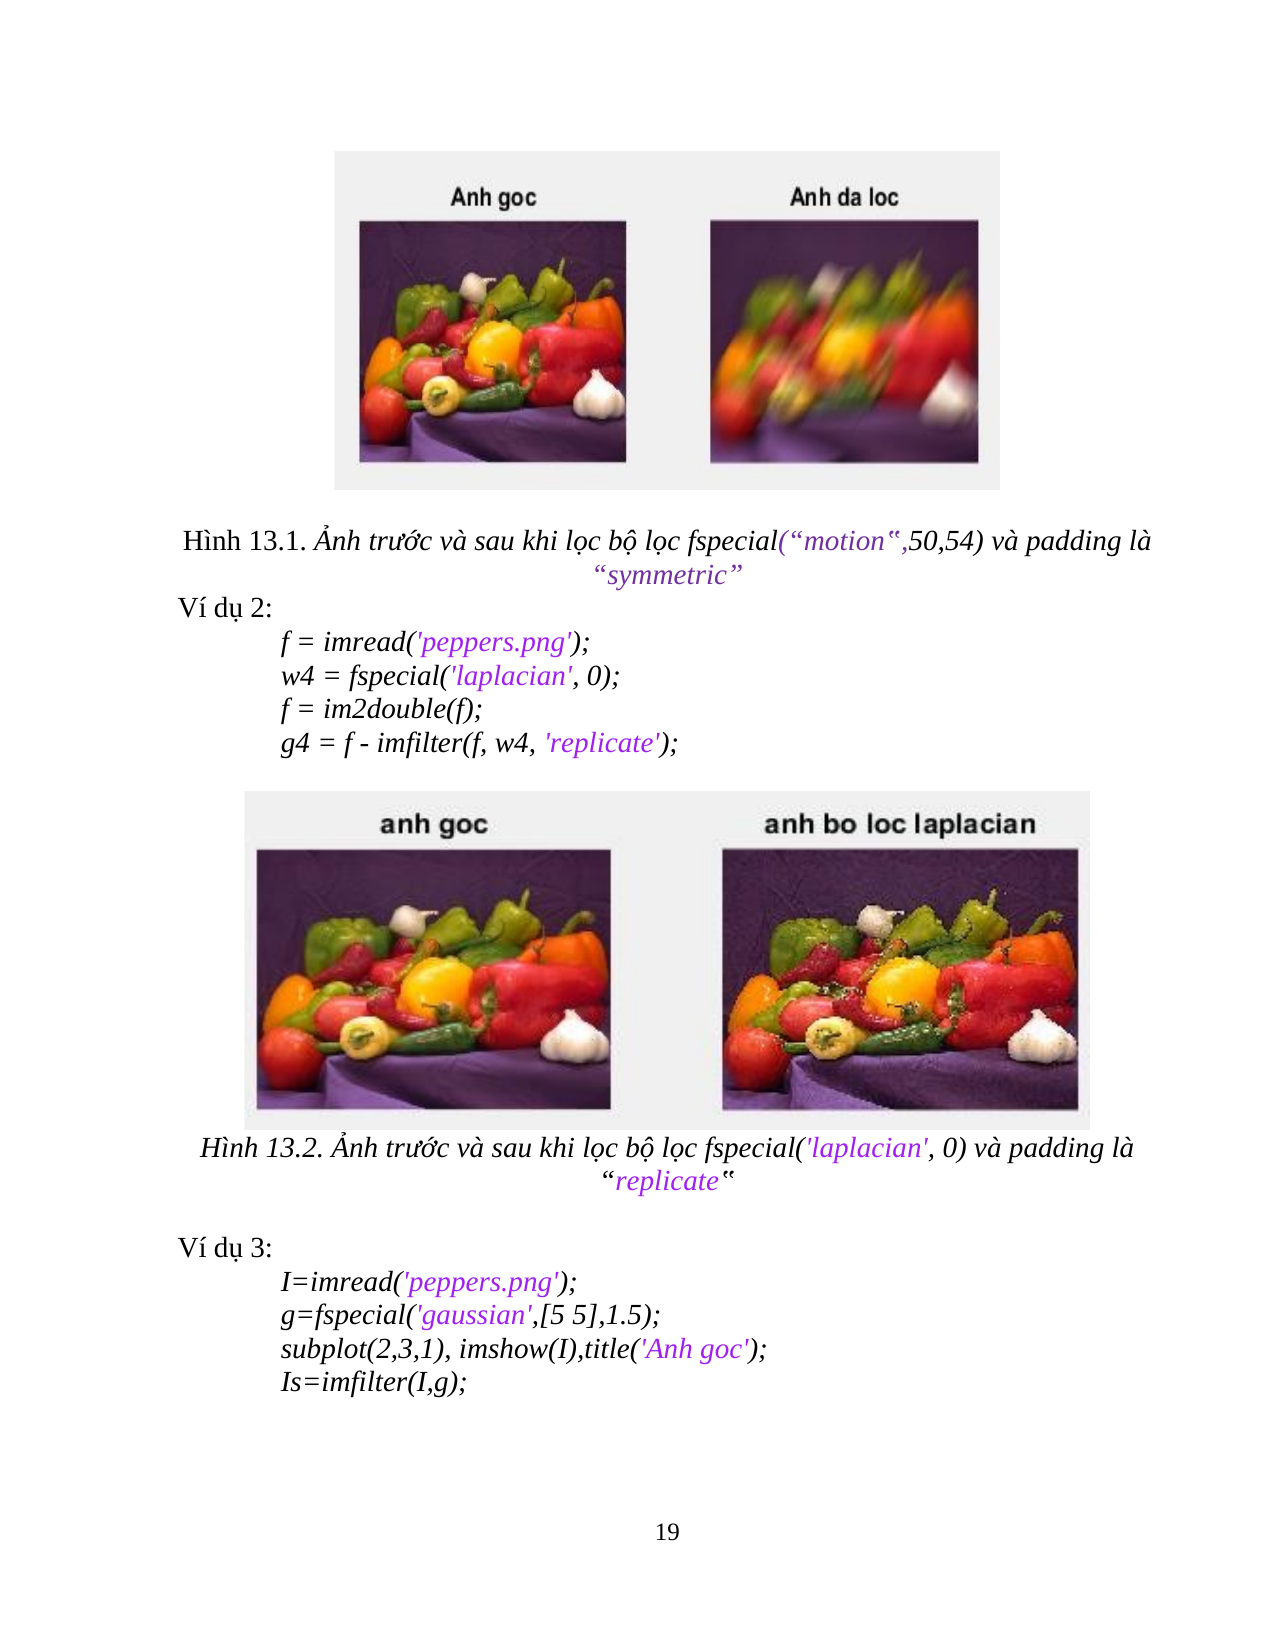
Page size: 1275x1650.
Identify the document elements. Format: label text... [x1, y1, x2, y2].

picture [244, 791, 1090, 1130]
text subplot(2,3,1), imshow(I),title('Anh goc'); [177, 1331, 1157, 1364]
text Hình 13.2. Ảnh trước và sau khi lọc bộ lọc fspecial('laplacian', 0) và padding là “replicate‟ [177, 1130, 1157, 1197]
text g4 = f - imfilter(f, w4, 'replicate'); [177, 725, 1157, 758]
text f = imread('peppers.png'); [177, 624, 1157, 658]
text Hình 13.1. Ảnh trước và sau khi lọc bộ lọc fspecial(“motion‟,50,54) và padding là “symmetric” [177, 523, 1157, 591]
text f = im2double(f); [177, 691, 1157, 725]
text I=imread('peppers.png'); [177, 1264, 1157, 1297]
text Is=imfilter(I,g); [177, 1364, 1157, 1398]
text w4 = fspecial('laplacian', 0); [177, 658, 1157, 691]
picture [334, 151, 1000, 490]
text Ví dụ 3: [177, 1230, 1157, 1264]
text g=fspecial('gaussian',[5 5],1.5); [177, 1297, 1157, 1331]
text Ví dụ 2: [177, 591, 1157, 624]
